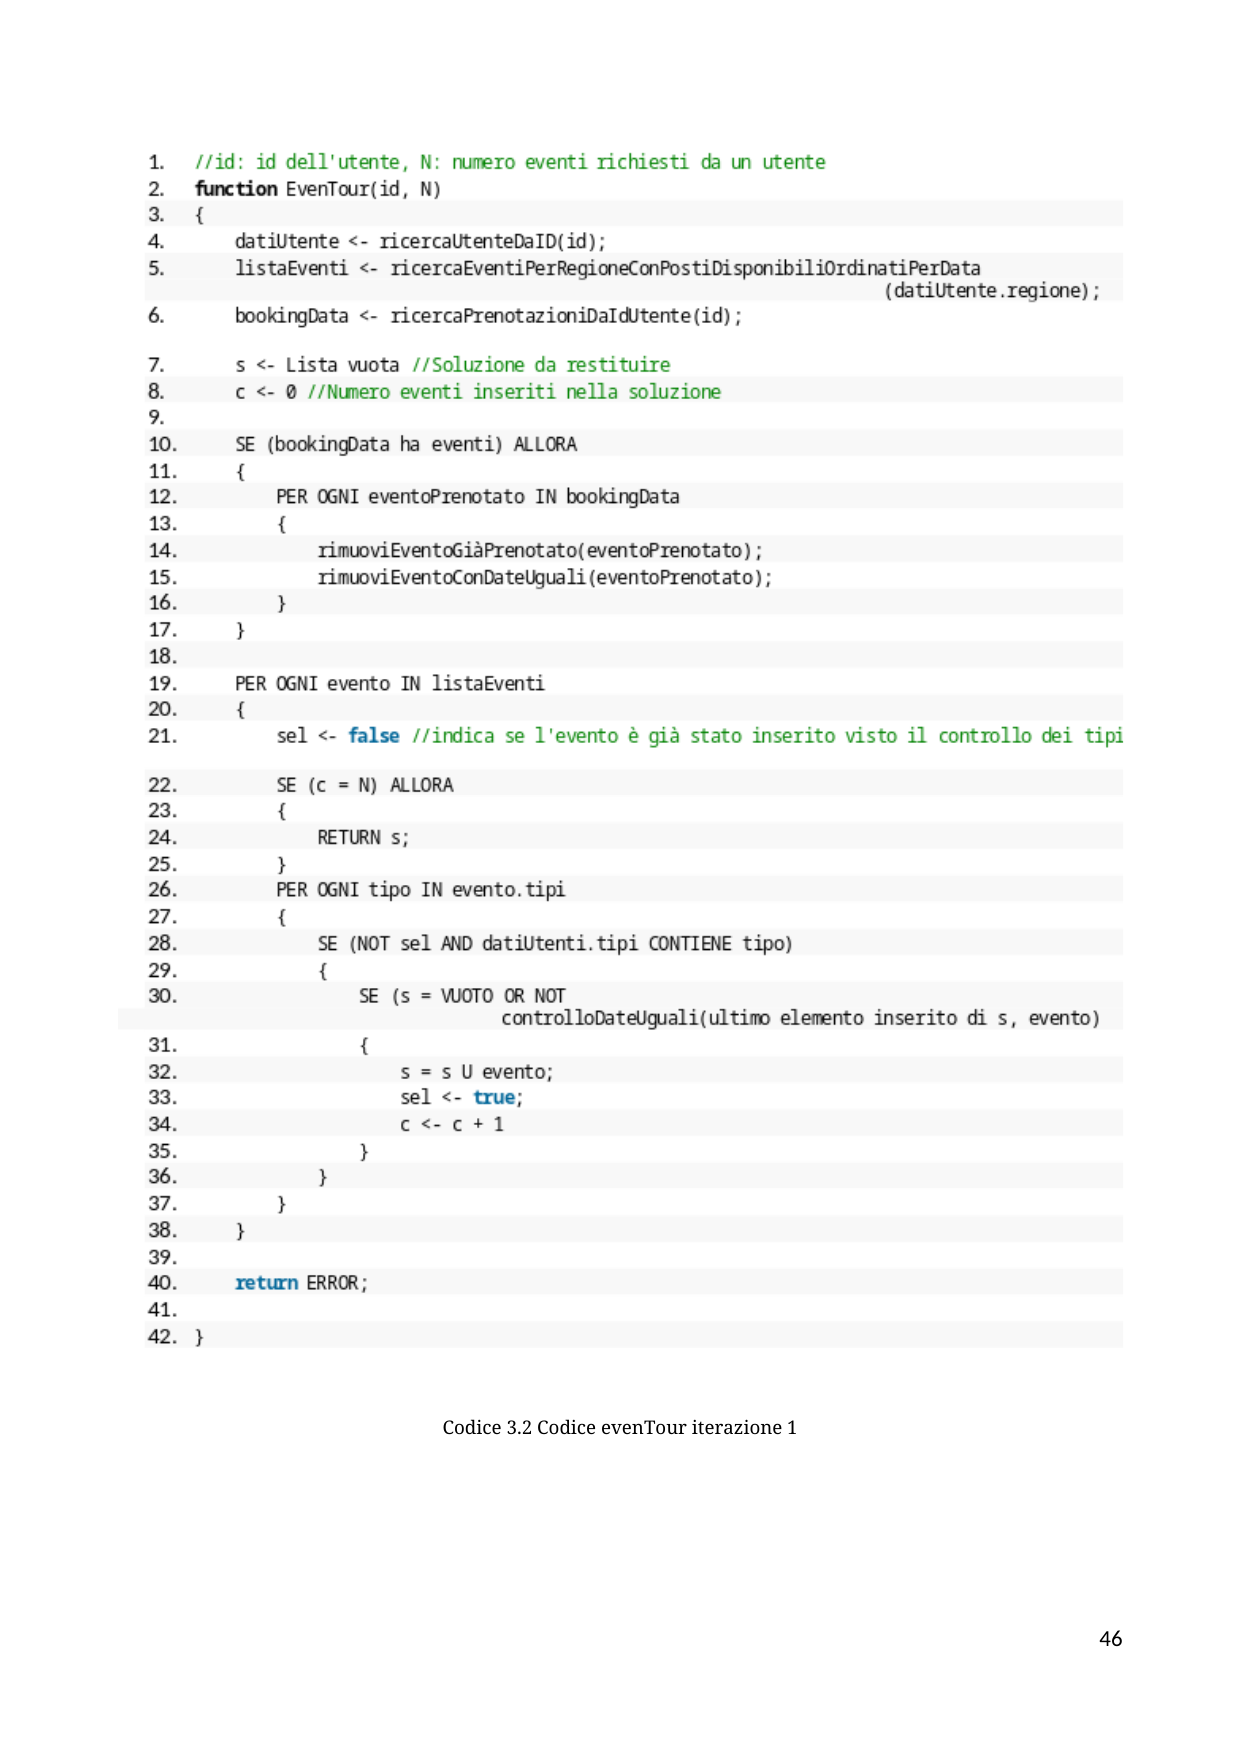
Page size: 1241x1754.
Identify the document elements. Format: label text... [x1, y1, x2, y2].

text Codice 3.2 Codice evenTour iterazione 1 [118, 1414, 1122, 1440]
